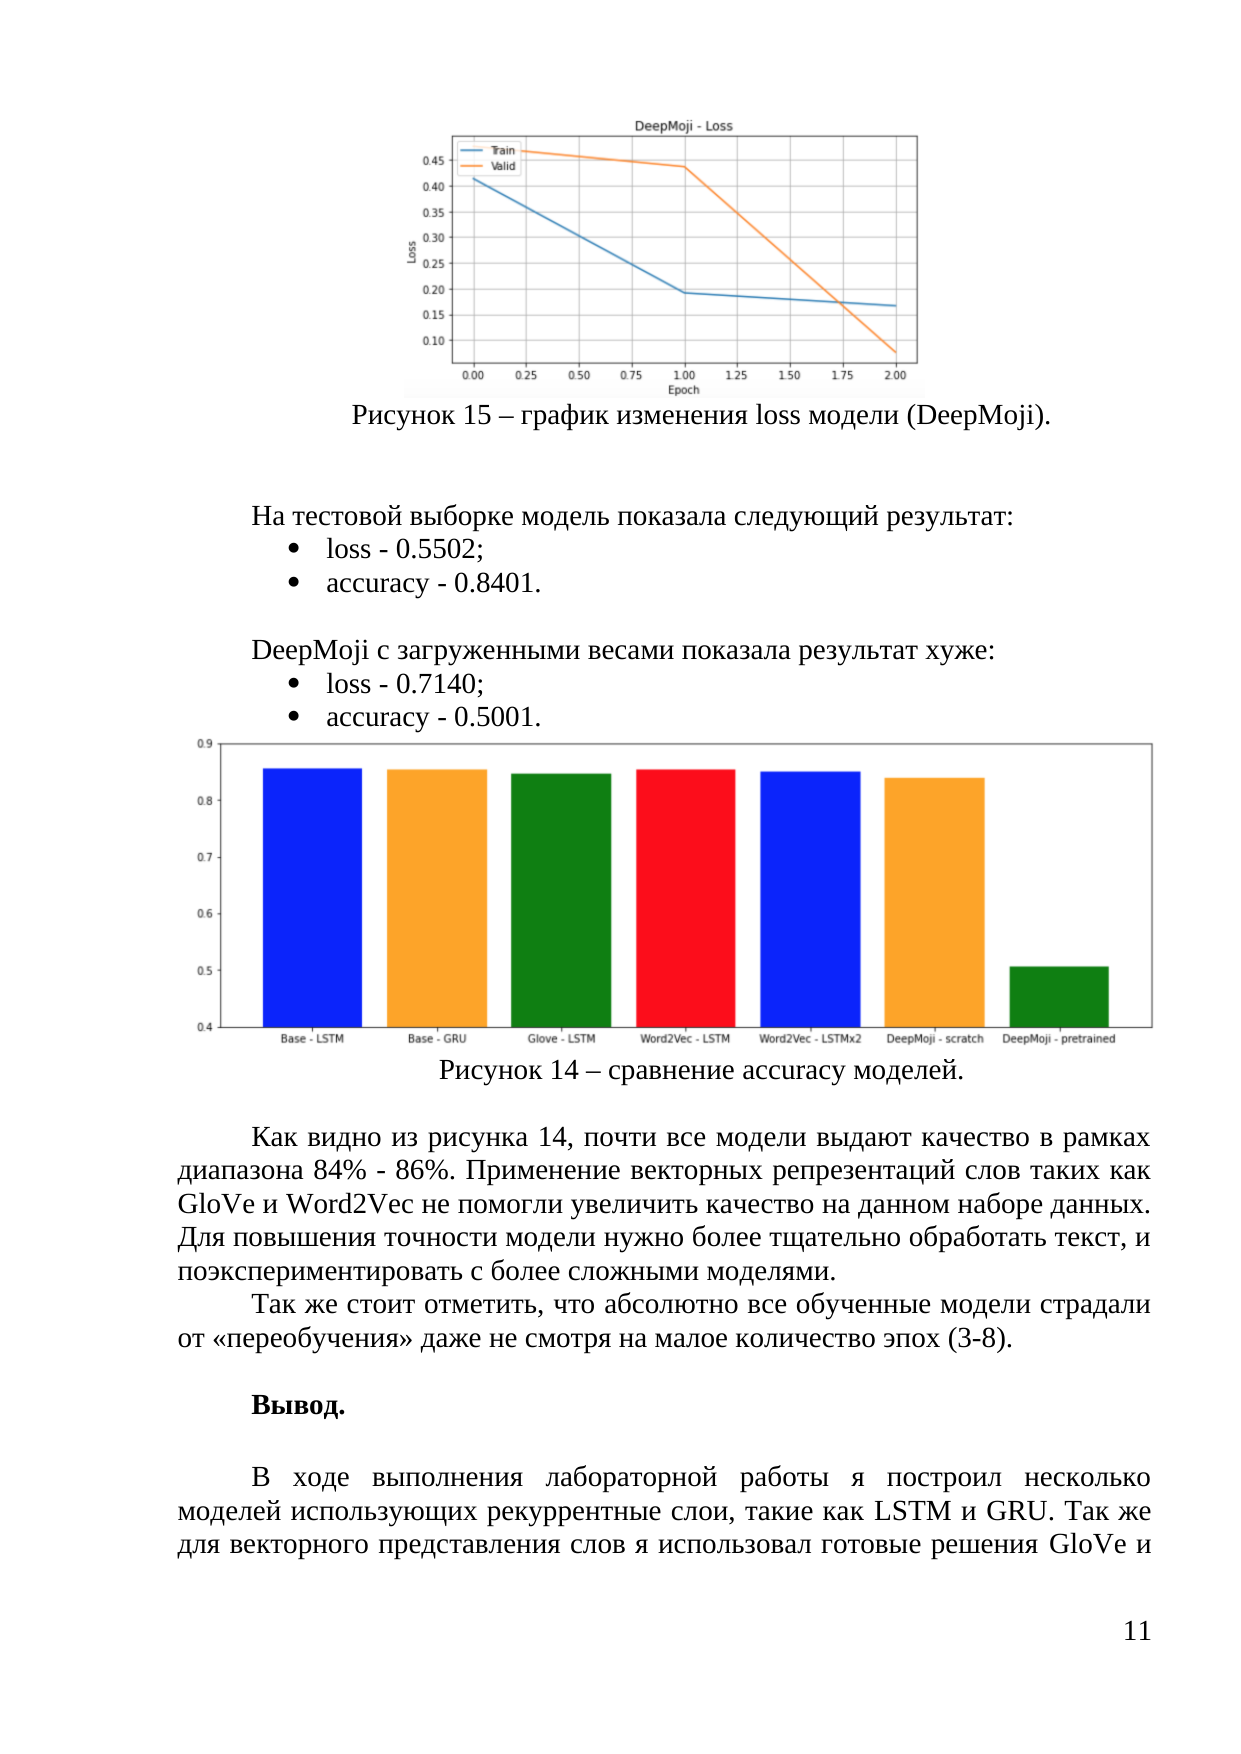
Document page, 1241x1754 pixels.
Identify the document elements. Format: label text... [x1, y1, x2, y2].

list accuracy - 0.5001. [288, 699, 1152, 733]
text Рисунок 15 – график изменения loss модели (DeepMoji). [177, 397, 1152, 431]
text Как видно из рисунка 14, почти все модели выдают качество в рамках диапазона 84% - 86%. Применение векторных репрезентаций слов таких как GloVe и Word2Vec не помогли увеличить качество на данном наборе данных. Для повышения точности модели нужно более тщательно обработать текст, и поэкспериментировать с более сложными моделями. [177, 1119, 1152, 1287]
text Рисунок 14 – сравнение accuracy моделей. [177, 1052, 1152, 1085]
list loss - 0.7140; [288, 666, 1152, 699]
picture [192, 733, 1163, 1052]
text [177, 1459, 1152, 1560]
text DeepMoji c загруженными весами показала результат хуже: [177, 632, 1152, 666]
list accuracy - 0.8401. [288, 565, 1152, 599]
text Так же стоит отметить, что абсолютно все обученные модели страдали от «переобучения» даже не смотря на малое количество эпох (3-8). [177, 1287, 1152, 1354]
picture [404, 118, 925, 398]
list loss - 0.5502; [288, 531, 1152, 565]
text На тестовой выборке модель показала следующий результат: [177, 498, 1152, 531]
text Вывод. [177, 1387, 1152, 1421]
